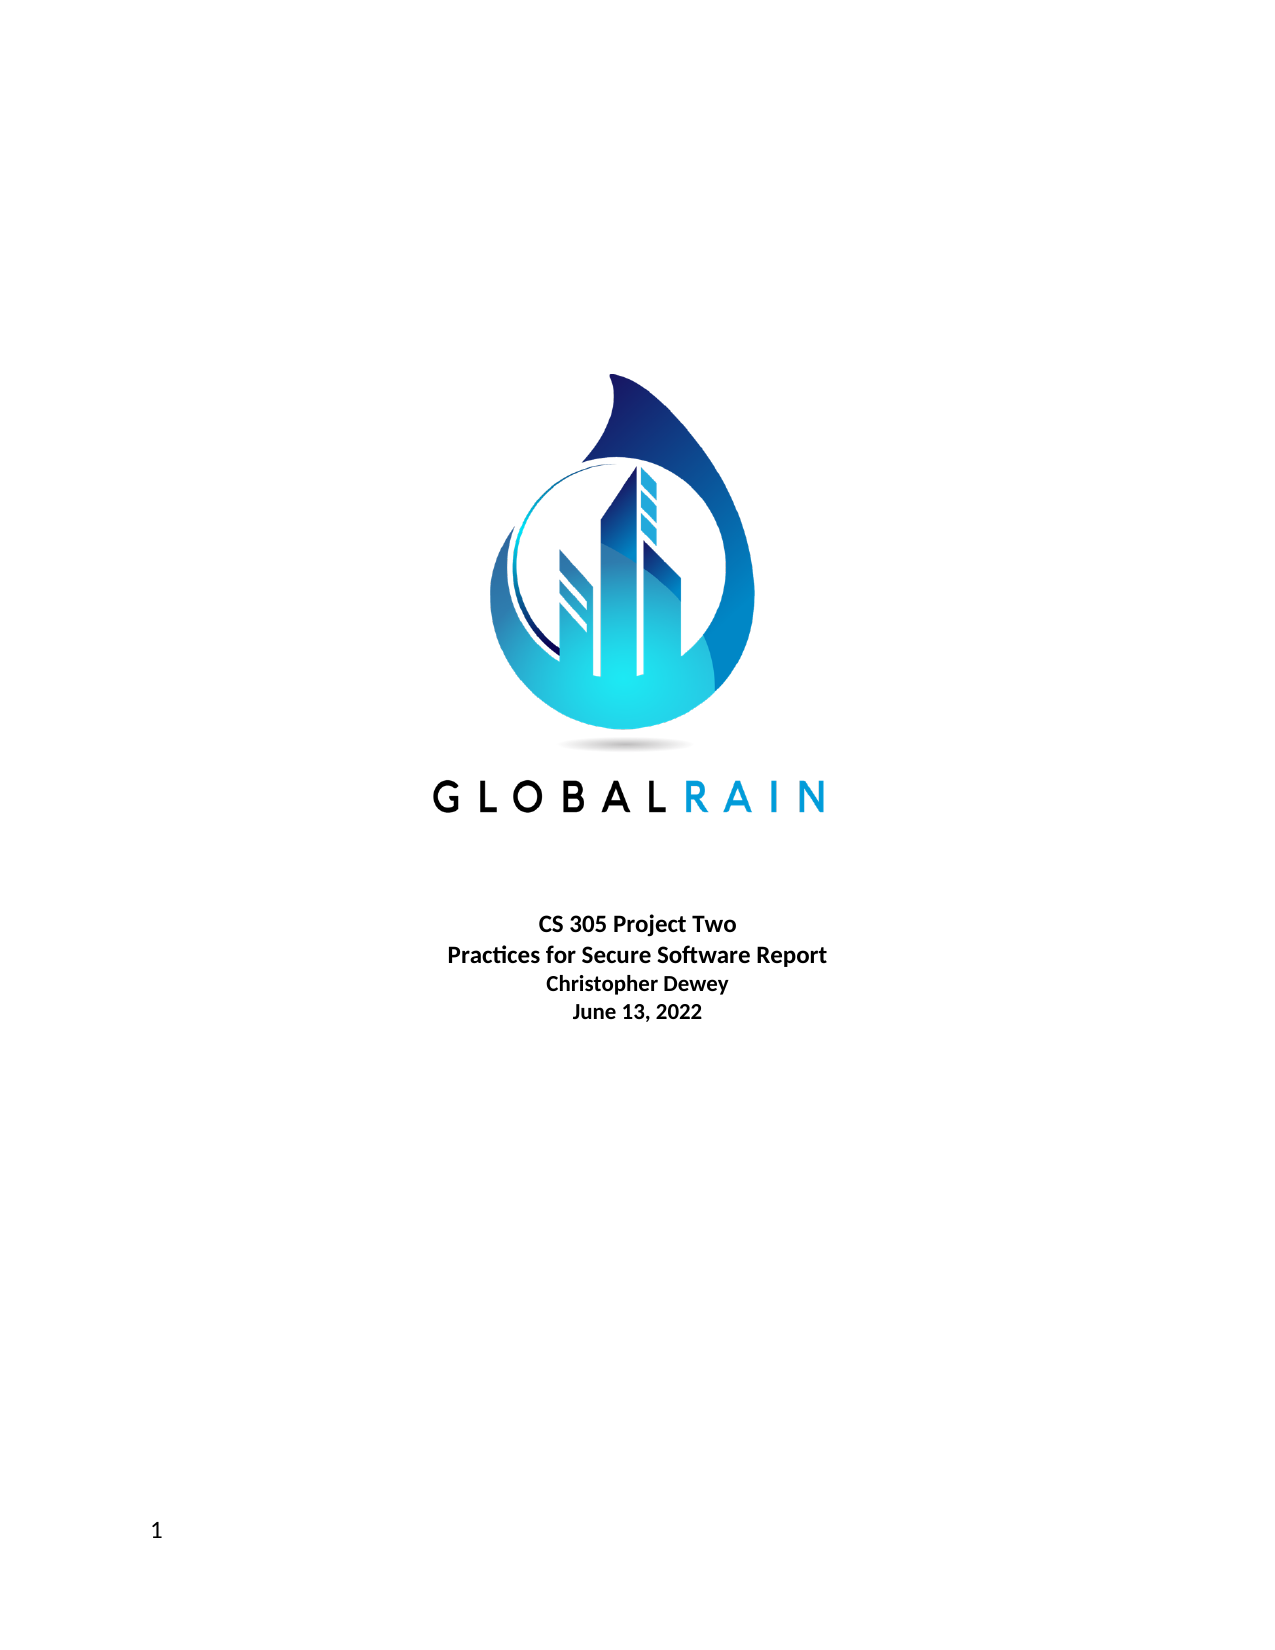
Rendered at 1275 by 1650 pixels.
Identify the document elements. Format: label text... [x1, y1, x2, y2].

text Christopher Dewey [150, 969, 1125, 997]
picture [431, 374, 844, 822]
text Practices for Secure Software Report [150, 939, 1125, 969]
text June 13, 2022 [150, 997, 1125, 1025]
subtitle CS 305 Project Two [150, 908, 1125, 939]
